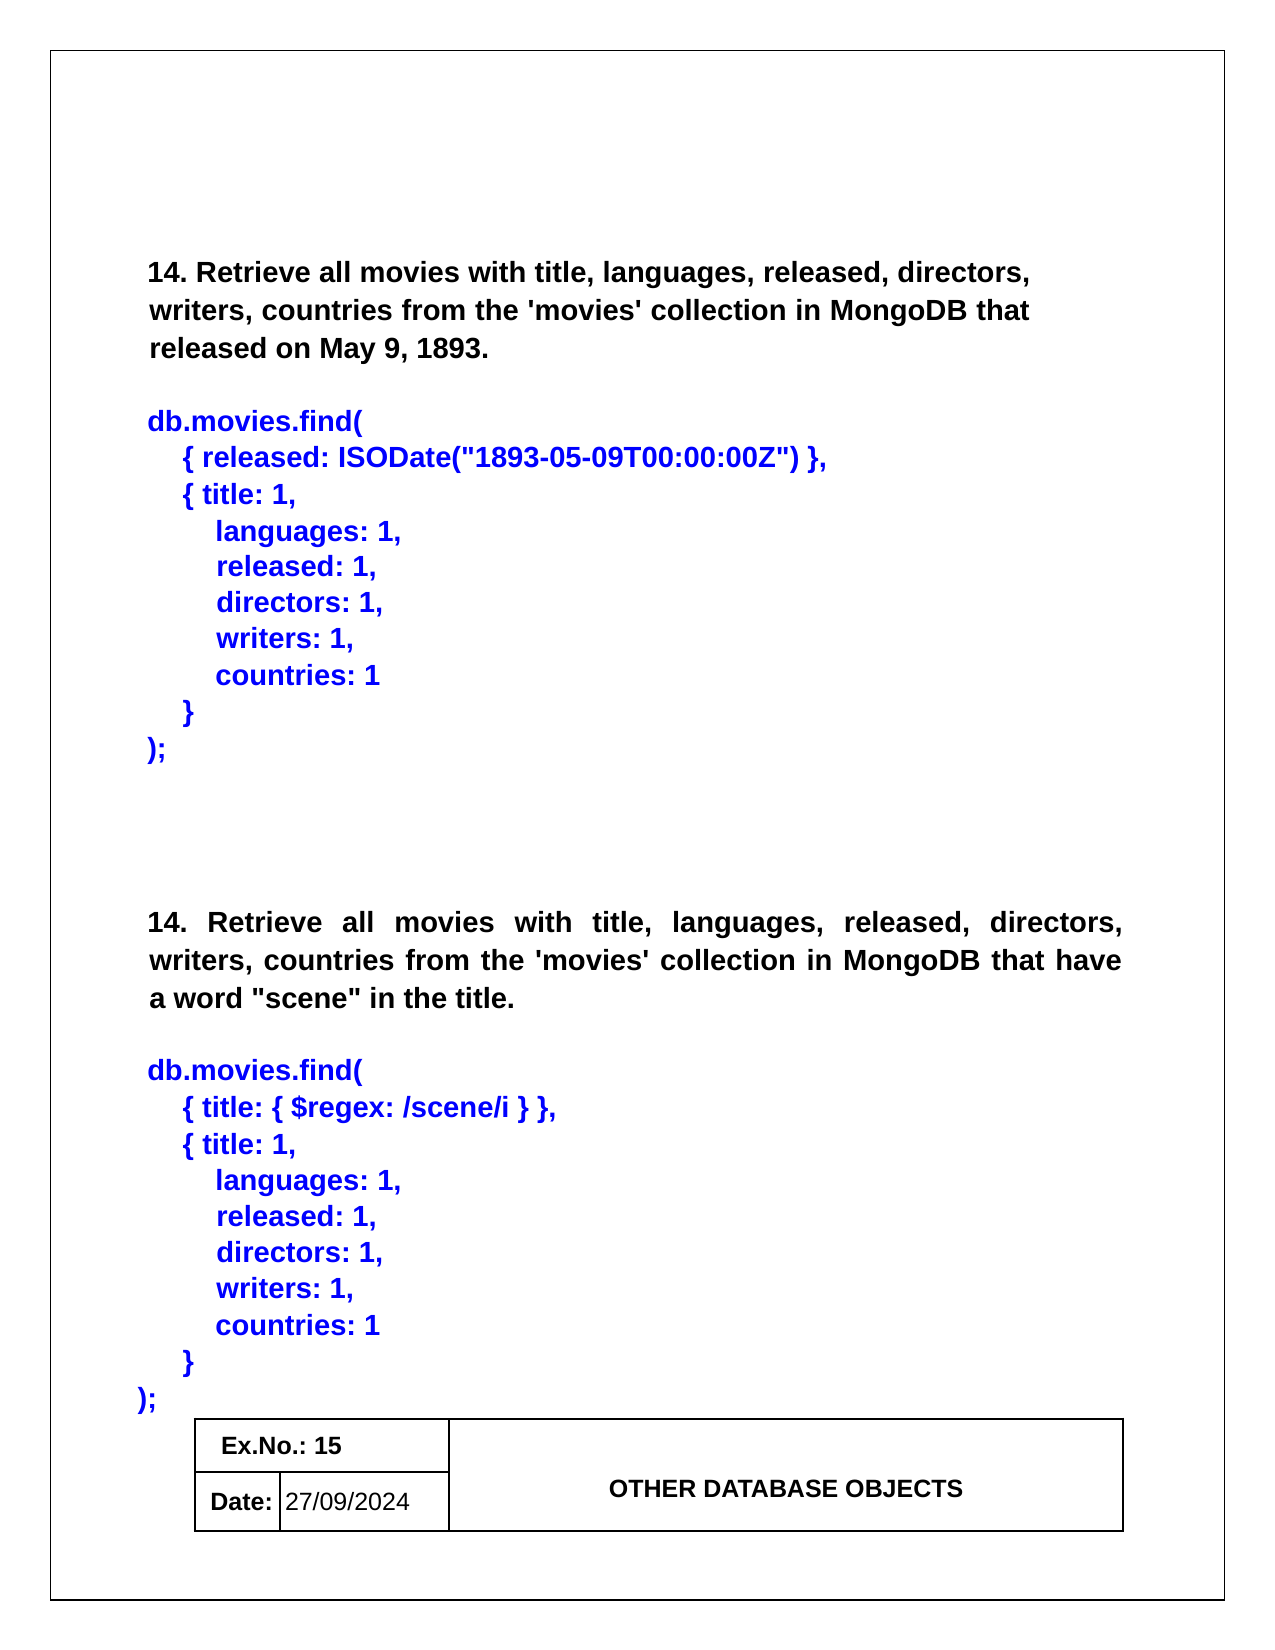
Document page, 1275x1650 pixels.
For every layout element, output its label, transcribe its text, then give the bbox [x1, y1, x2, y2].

text { title: { $regex: /scene/i } }, [182, 1090, 1152, 1123]
text languages: 1, released: 1, directors: 1, writers: 1, [215, 514, 495, 655]
text 14. Retrieve all movies with title, languages, released, directors, writers, countries from the 'movies' collection in MongoDB that have a word "scene" in the title. [147, 905, 1124, 1015]
text ); [147, 731, 1152, 765]
text { released: ISODate("1893-05-09T00:00:00Z") }, [182, 440, 1152, 474]
table_cell Date: [196, 1473, 279, 1529]
text countries: 1 [215, 658, 1152, 691]
text { title: 1, [182, 1127, 1152, 1160]
text countries: 1 [215, 1307, 1152, 1341]
table_cell 27/09/2024 [281, 1473, 448, 1529]
text languages: 1, released: 1, directors: 1, writers: 1, [215, 1163, 495, 1304]
text 14. Retrieve all movies with title, languages, released, directors, writers, countries from the 'movies' collection in MongoDB that released on May 9, 1893. [147, 255, 1031, 365]
text ); [137, 1381, 1152, 1414]
text db.movies.find( [147, 404, 1152, 437]
text } [182, 1344, 1152, 1378]
text } [182, 694, 1152, 728]
table_header Ex.No.: 15 [196, 1420, 448, 1471]
text { title: 1, [182, 477, 1152, 511]
table_header OTHER DATABASE OBJECTS [450, 1420, 1122, 1529]
text db.movies.find( [147, 1053, 1152, 1087]
